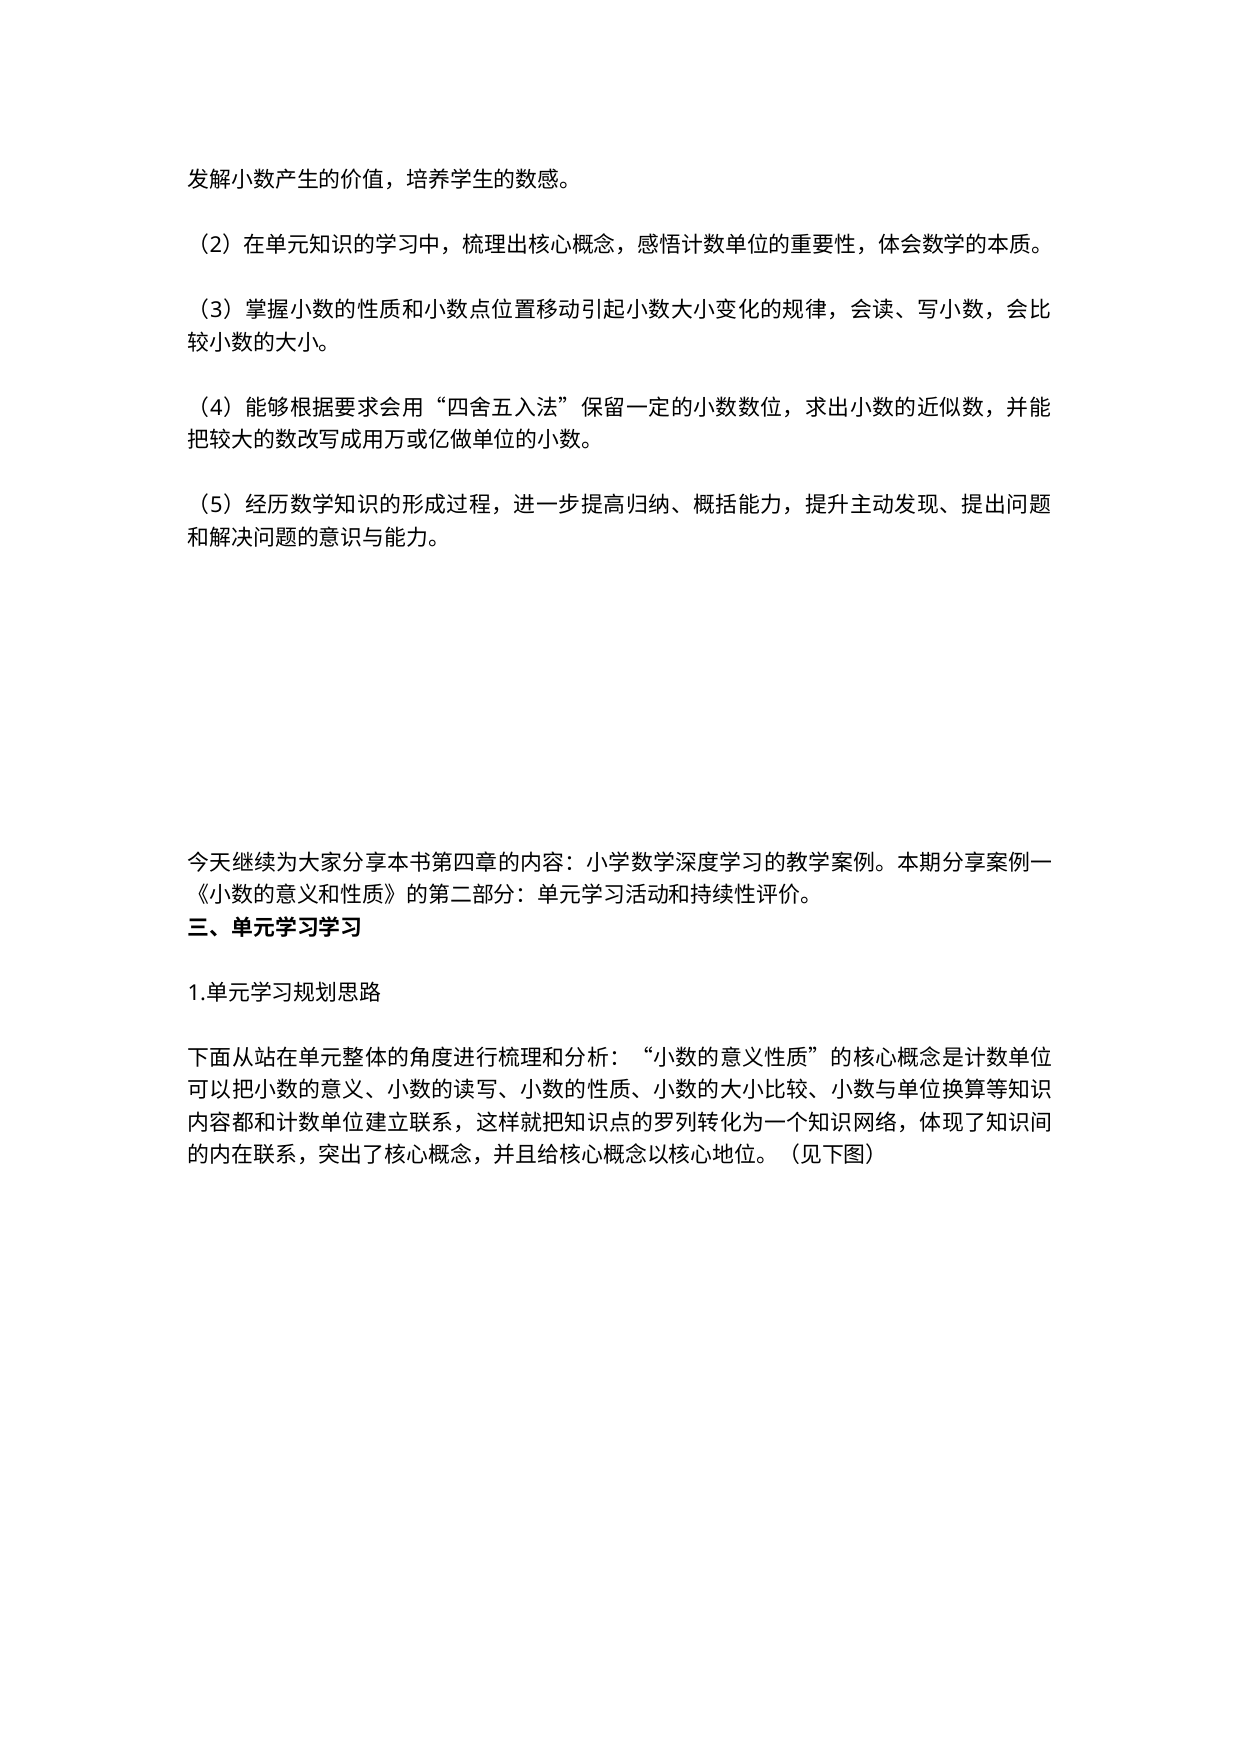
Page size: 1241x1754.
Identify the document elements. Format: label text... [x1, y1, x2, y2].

text 下面从站在单元整体的角度进行梳理和分析：“小数的意义性质”的核心概念是计数单位，可以把小数的意义、小数的读写、小数的性质、小数的大小比较、小数与单位换算等知识内容都和计数单位建立联系，这样就把知识点的罗列转化为一个知识网络，体现了知识间的内在联系，突出了核心概念，并且给核心概念以核心地位。（见下图） [187, 1039, 1053, 1169]
text 1.单元学习规划思路 [187, 974, 1053, 1007]
text （4）能够根据要求会用“四舍五入法”保留一定的小数数位，求出小数的近似数，并能把较大的数改写成用万或亿做单位的小数。 [187, 389, 1053, 454]
text （3）掌握小数的性质和小数点位置移动引起小数大小变化的规律，会读、写小数，会比较小数的大小。 [187, 292, 1053, 357]
text （2）在单元知识的学习中，梳理出核心概念，感悟计数单位的重要性，体会数学的本质。 [187, 227, 1053, 259]
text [187, 162, 1053, 194]
text （5）经历数学知识的形成过程，进一步提高归纳、概括能力，提升主动发现、提出问题和解决问题的意识与能力。 [187, 487, 1053, 552]
text 三、单元学习学习 [187, 909, 1053, 942]
text 今天继续为大家分享本书第四章的内容：小学数学深度学习的教学案例。本期分享案例一《小数的意义和性质》的第二部分：单元学习活动和持续性评价。 [187, 844, 1053, 909]
